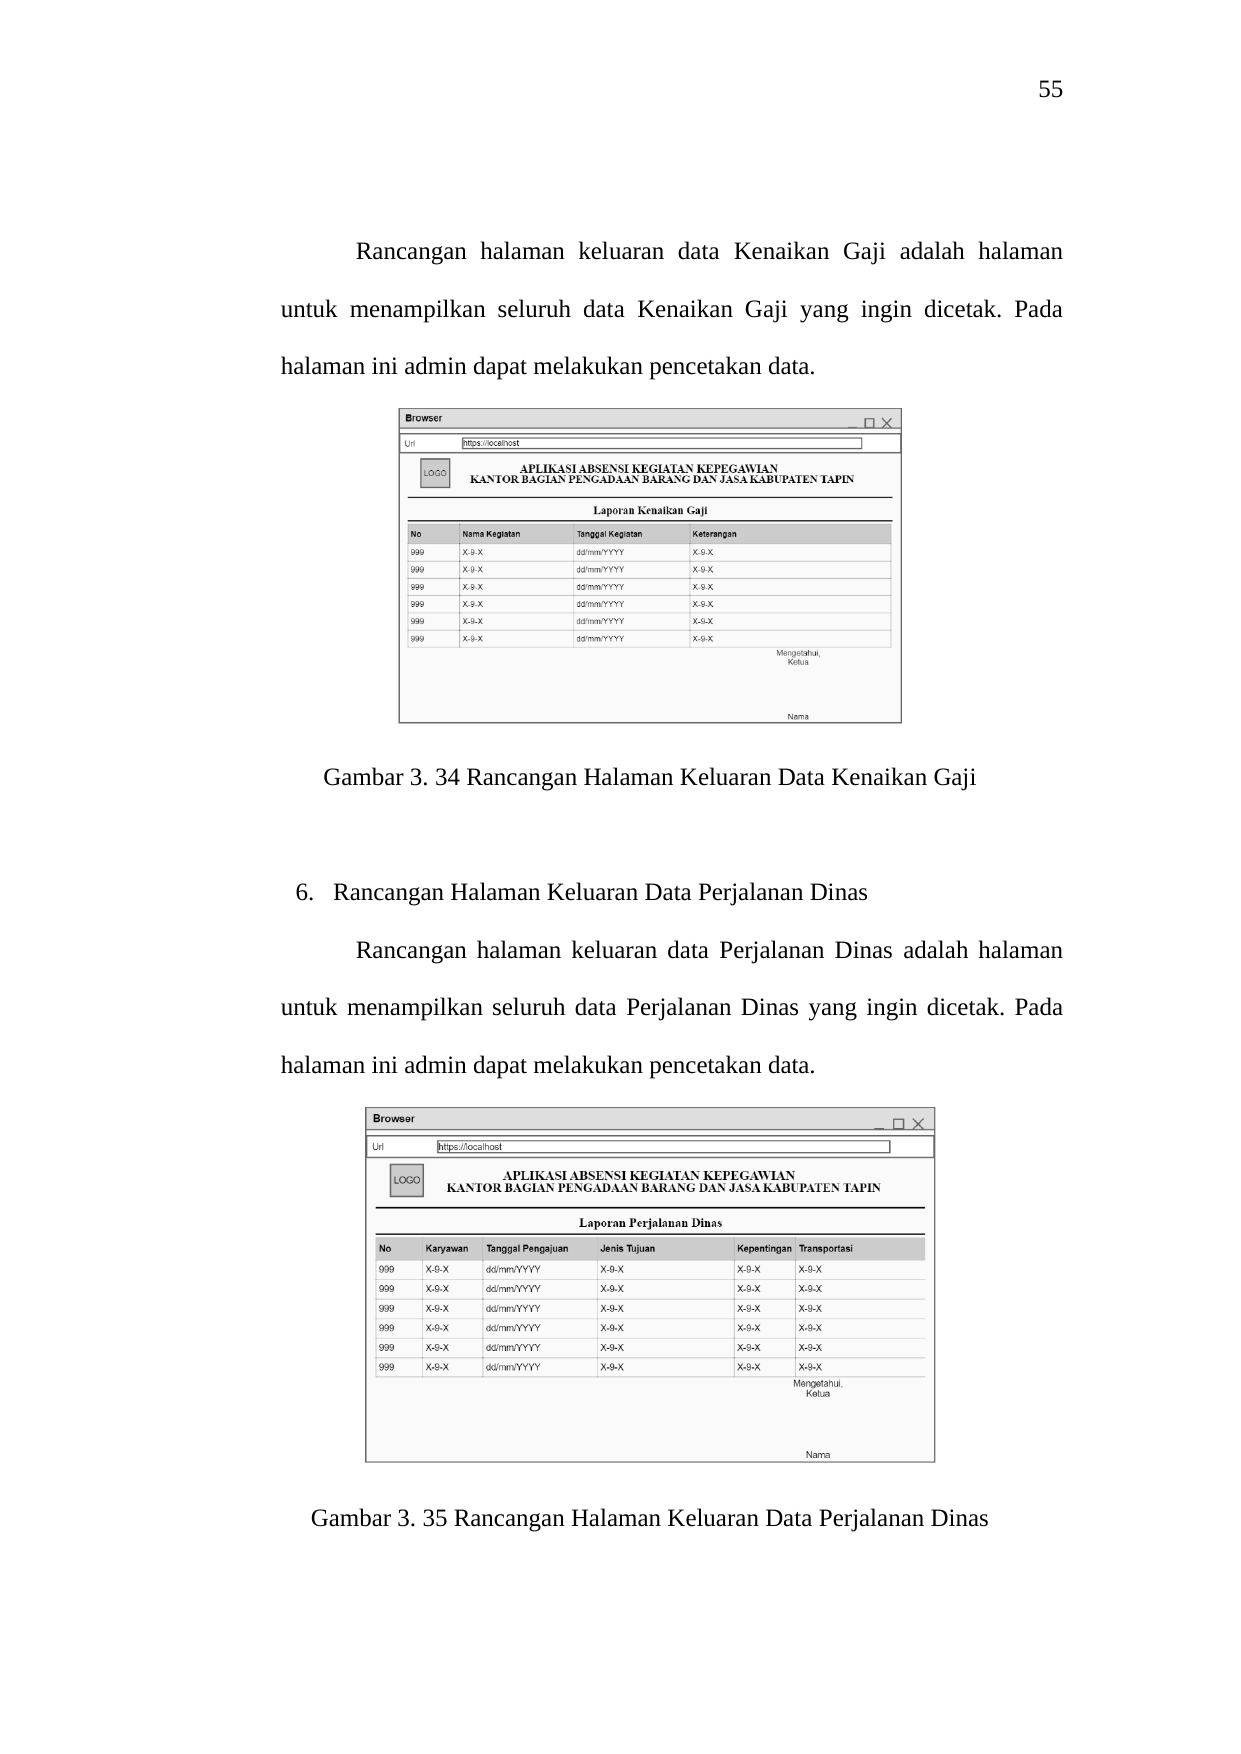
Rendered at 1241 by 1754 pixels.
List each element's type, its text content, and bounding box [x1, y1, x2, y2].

text Gambar 3. 34 Rancangan Halaman Keluaran Data Kenaikan Gaji [236, 762, 1063, 791]
text Gambar 3. 35 Rancangan Halaman Keluaran Data Perjalanan Dinas [236, 1503, 1063, 1532]
list Rancangan halaman keluaran data Perjalanan Dinas adalah halaman untuk menampilkan seluruh data Perjalanan Dinas yang ingin dicetak. Pada halaman ini admin dapat melakukan pencetakan data. [281, 935, 1063, 1078]
list Rancangan Halaman Keluaran Data Perjalanan Dinas [295, 877, 1063, 906]
picture [358, 1107, 941, 1475]
list Rancangan halaman keluaran data Kenaikan Gaji adalah halaman untuk menampilkan seluruh data Kenaikan Gaji yang ingin dicetak. Pada halaman ini admin dapat melakukan pencetakan data. [281, 236, 1063, 380]
picture [392, 408, 907, 734]
